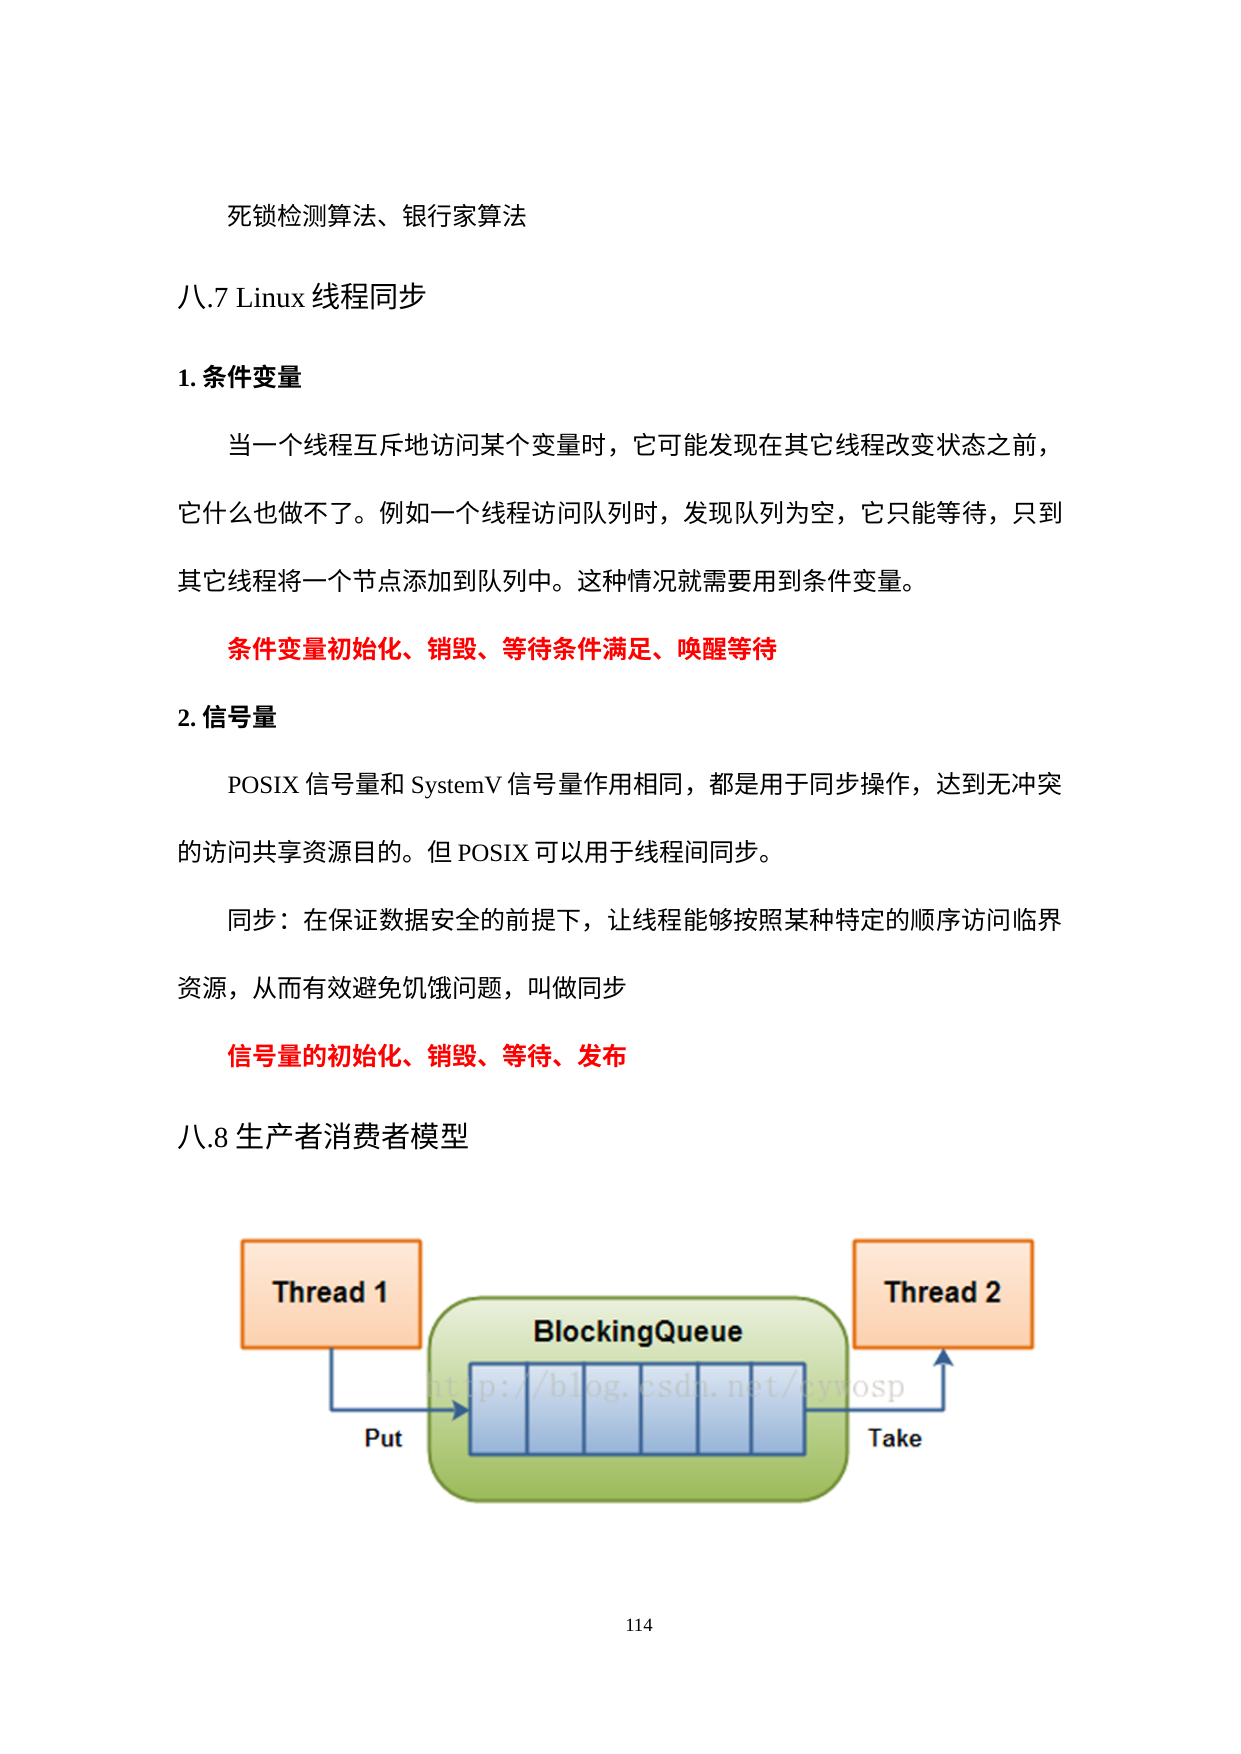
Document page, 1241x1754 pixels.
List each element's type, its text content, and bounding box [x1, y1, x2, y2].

text 死锁检测算法、银行家算法 [177, 181, 1063, 249]
text 同步：在保证数据安全的前提下，让线程能够按照某种特定的顺序访问临界资源，从而有效避免饥饿问题，叫做同步 [177, 885, 1063, 1021]
picture [177, 1181, 1063, 1526]
text 条件变量 [177, 342, 1063, 409]
text 信号量 [177, 681, 1063, 749]
text 条件变量初始化、销毁、等待条件满足、唤醒等待 [177, 613, 1063, 681]
text 信号量的初始化、销毁、等待、发布 [177, 1021, 1063, 1089]
subtitle 生产者消费者模型 [177, 1101, 1063, 1169]
subtitle Linux线程同步 [177, 261, 1063, 329]
text 当一个线程互斥地访问某个变量时，它可能发现在其它线程改变状态之前，它什么也做不了。例如一个线程访问队列时，发现队列为空，它只能等待，只到其它线程将一个节点添加到队列中。这种情况就需要用到条件变量。 [177, 409, 1063, 613]
text POSIX信号量和SystemV信号量作用相同，都是用于同步操作，达到无冲突的访问共享资源目的。但POSIX可以用于线程间同步。 [177, 749, 1063, 885]
